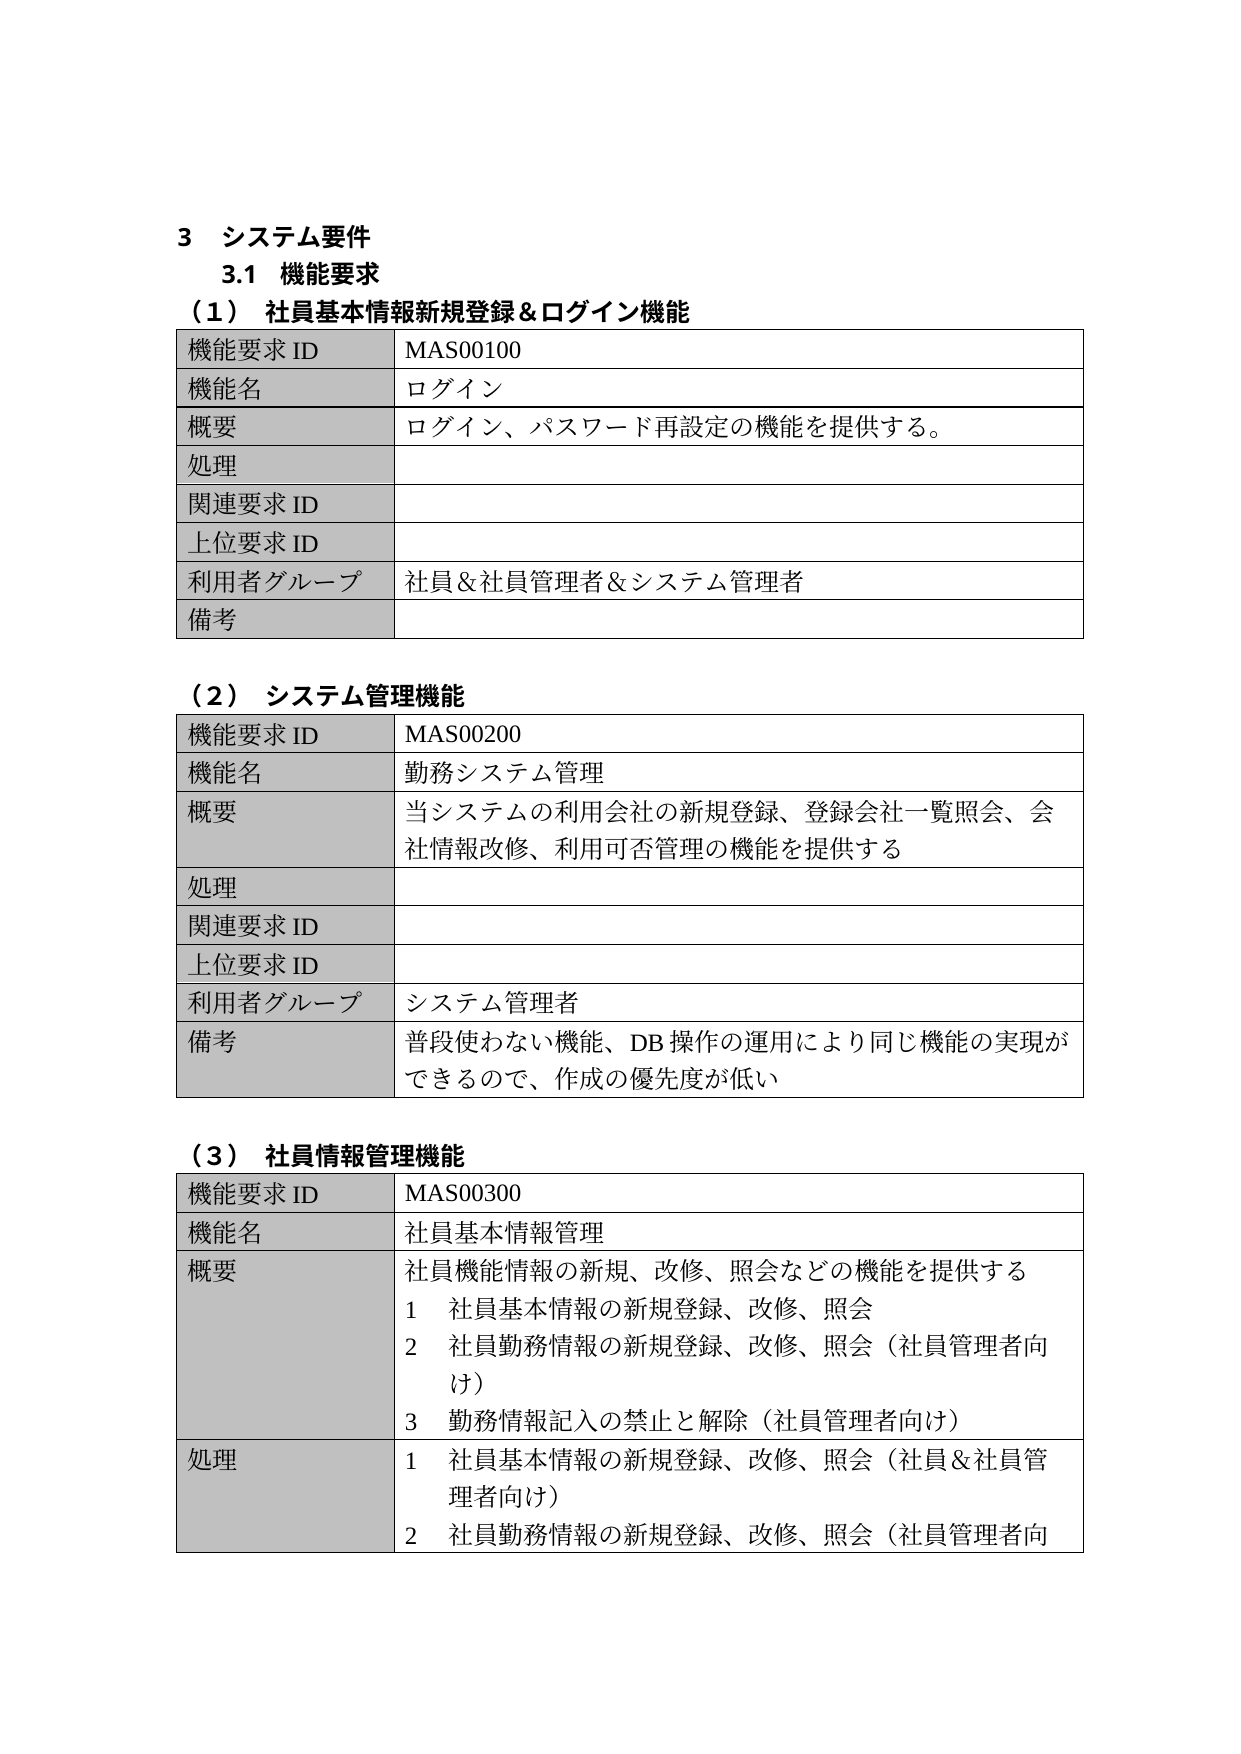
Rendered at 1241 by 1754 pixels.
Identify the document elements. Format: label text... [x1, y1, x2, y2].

list 社員情報管理機能 [177, 1136, 1063, 1173]
table_header 機能要求ID [177, 715, 394, 752]
table_header MAS00200 [395, 715, 1083, 752]
table_cell 普段使わない機能、DB操作の運用により同じ機能の実現ができるので、作成の優先度が低い [395, 1022, 1083, 1097]
table_cell 機能名 [177, 369, 394, 406]
table_cell 概要 [177, 408, 394, 445]
table_cell 利用者グループ [177, 984, 394, 1021]
table_header MAS00100 [395, 330, 1083, 368]
table_cell [395, 868, 1083, 905]
table_cell 社員基本情報管理 [395, 1213, 1083, 1250]
table_cell システム管理者 [395, 984, 1083, 1021]
table_cell 処理 [177, 1440, 394, 1552]
table_cell [395, 485, 1083, 522]
table_cell 備考 [177, 1022, 394, 1097]
table_cell 上位要求ID [177, 945, 394, 982]
table_cell [395, 906, 1083, 944]
list システム要件 [177, 217, 1063, 254]
table_header 機能要求ID [177, 330, 394, 368]
table_header 機能要求ID [177, 1174, 394, 1212]
table_cell 関連要求ID [177, 906, 394, 944]
table_cell [395, 600, 1083, 638]
table_cell 勤務システム管理 [395, 753, 1083, 791]
table_cell [395, 945, 1083, 982]
list システム管理機能 [177, 676, 1063, 714]
table_cell 機能名 [177, 1213, 394, 1250]
list 社員基本情報新規登録＆ログイン機能 [177, 292, 1063, 329]
table_cell 利用者グループ [177, 562, 394, 599]
table_cell ログイン、パスワード再設定の機能を提供する。 [395, 408, 1083, 445]
table_cell 概要 [177, 1251, 394, 1439]
list 機能要求 [221, 254, 1063, 292]
table_cell 社員機能情報の新規、改修、照会などの機能を提供する 社員基本情報の新規登録、改修、照会 社員勤務情報の新規登録、改修、照会（社員管理者向け） 勤務情報記入の禁止と解除（社員管理者向け） [395, 1251, 1083, 1439]
table_cell [395, 446, 1083, 483]
table_cell 処理 [177, 868, 394, 905]
table_cell 上位要求ID [177, 523, 394, 561]
table_header MAS00300 [395, 1174, 1083, 1212]
table_cell [395, 523, 1083, 561]
table_cell 機能名 [177, 753, 394, 791]
table_cell 関連要求ID [177, 485, 394, 522]
table_cell ログイン [395, 369, 1083, 406]
table_cell 処理 [177, 446, 394, 483]
table_cell 当システムの利用会社の新規登録、登録会社一覧照会、会社情報改修、利用可否管理の機能を提供する [395, 792, 1083, 867]
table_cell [395, 1440, 1083, 1552]
table_cell 概要 [177, 792, 394, 867]
table_cell 社員＆社員管理者＆システム管理者 [395, 562, 1083, 599]
table_cell 備考 [177, 600, 394, 638]
